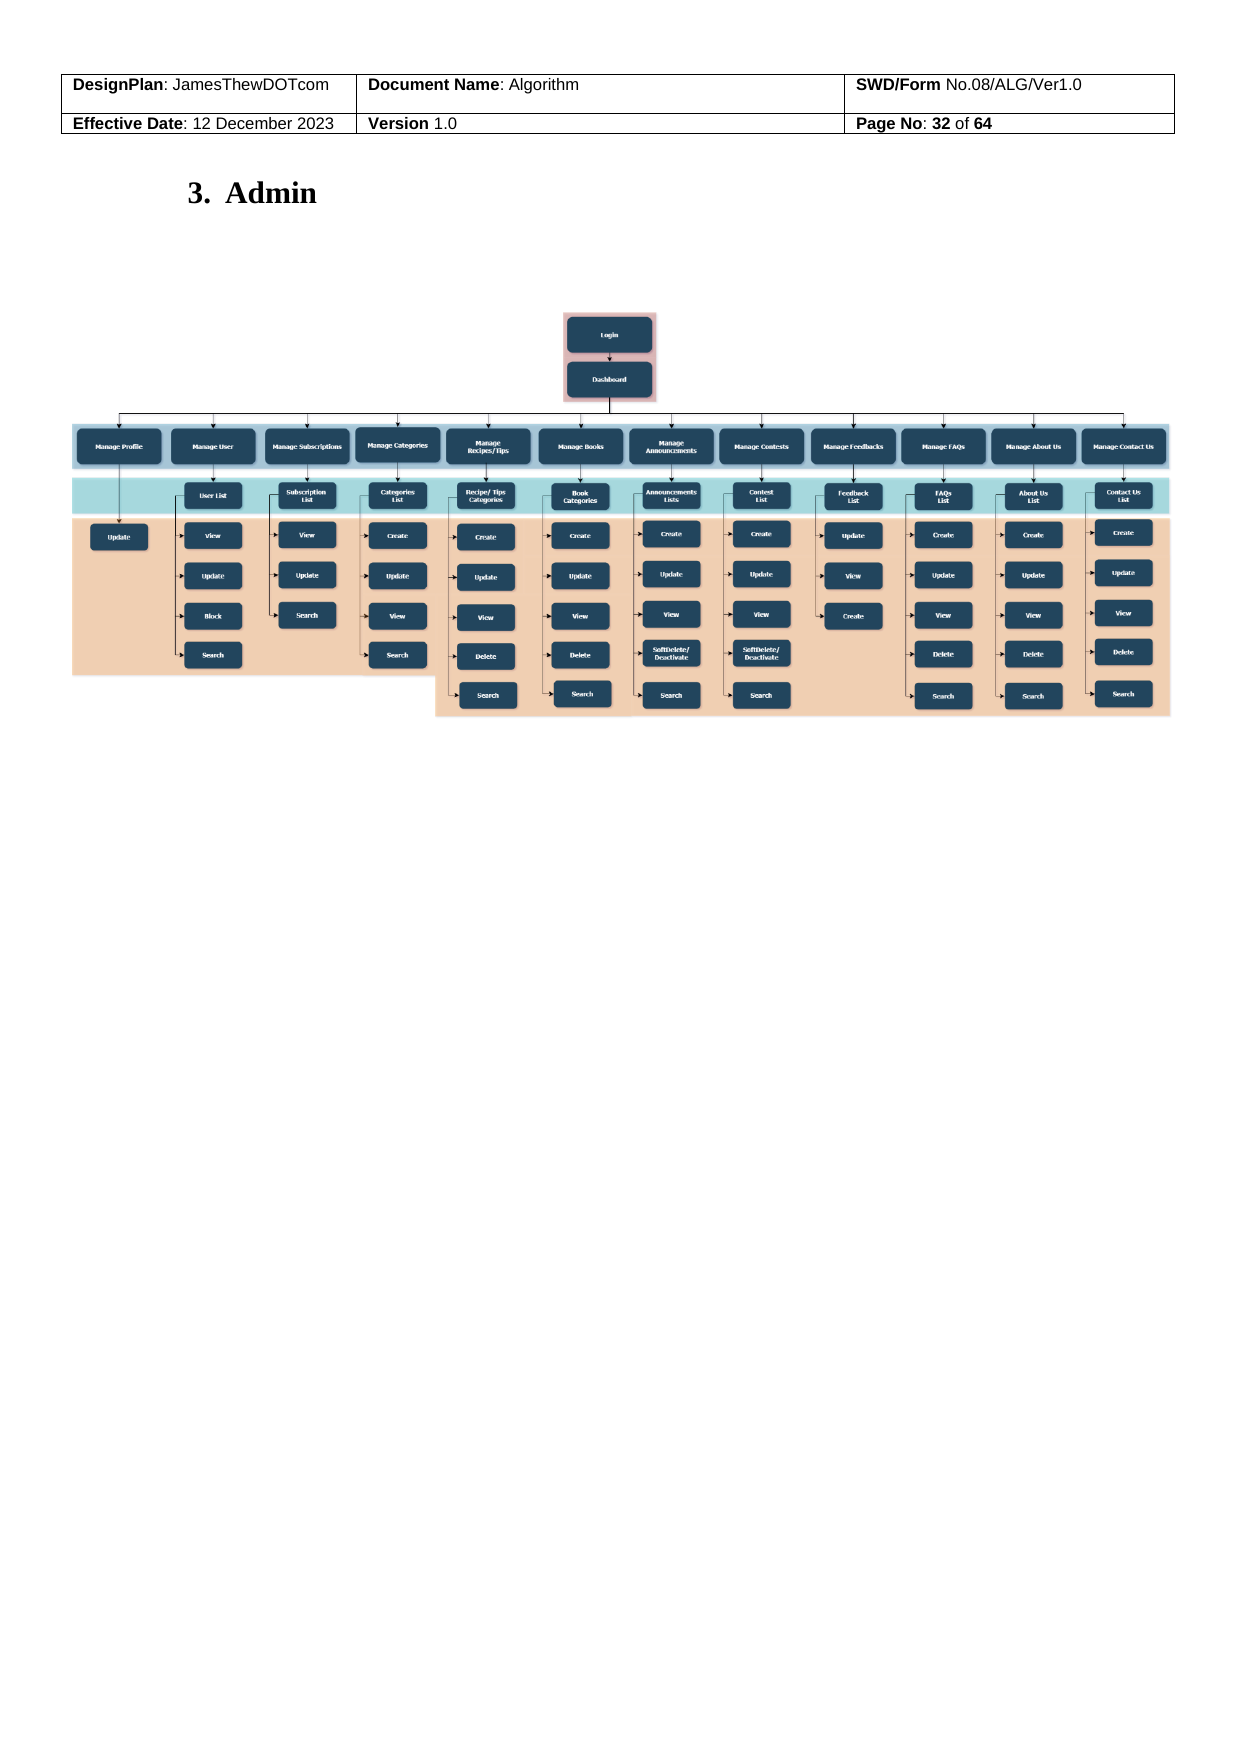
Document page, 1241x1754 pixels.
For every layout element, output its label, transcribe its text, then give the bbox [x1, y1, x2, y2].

subtitle Admin [187, 174, 1090, 210]
picture [72, 312, 1175, 721]
